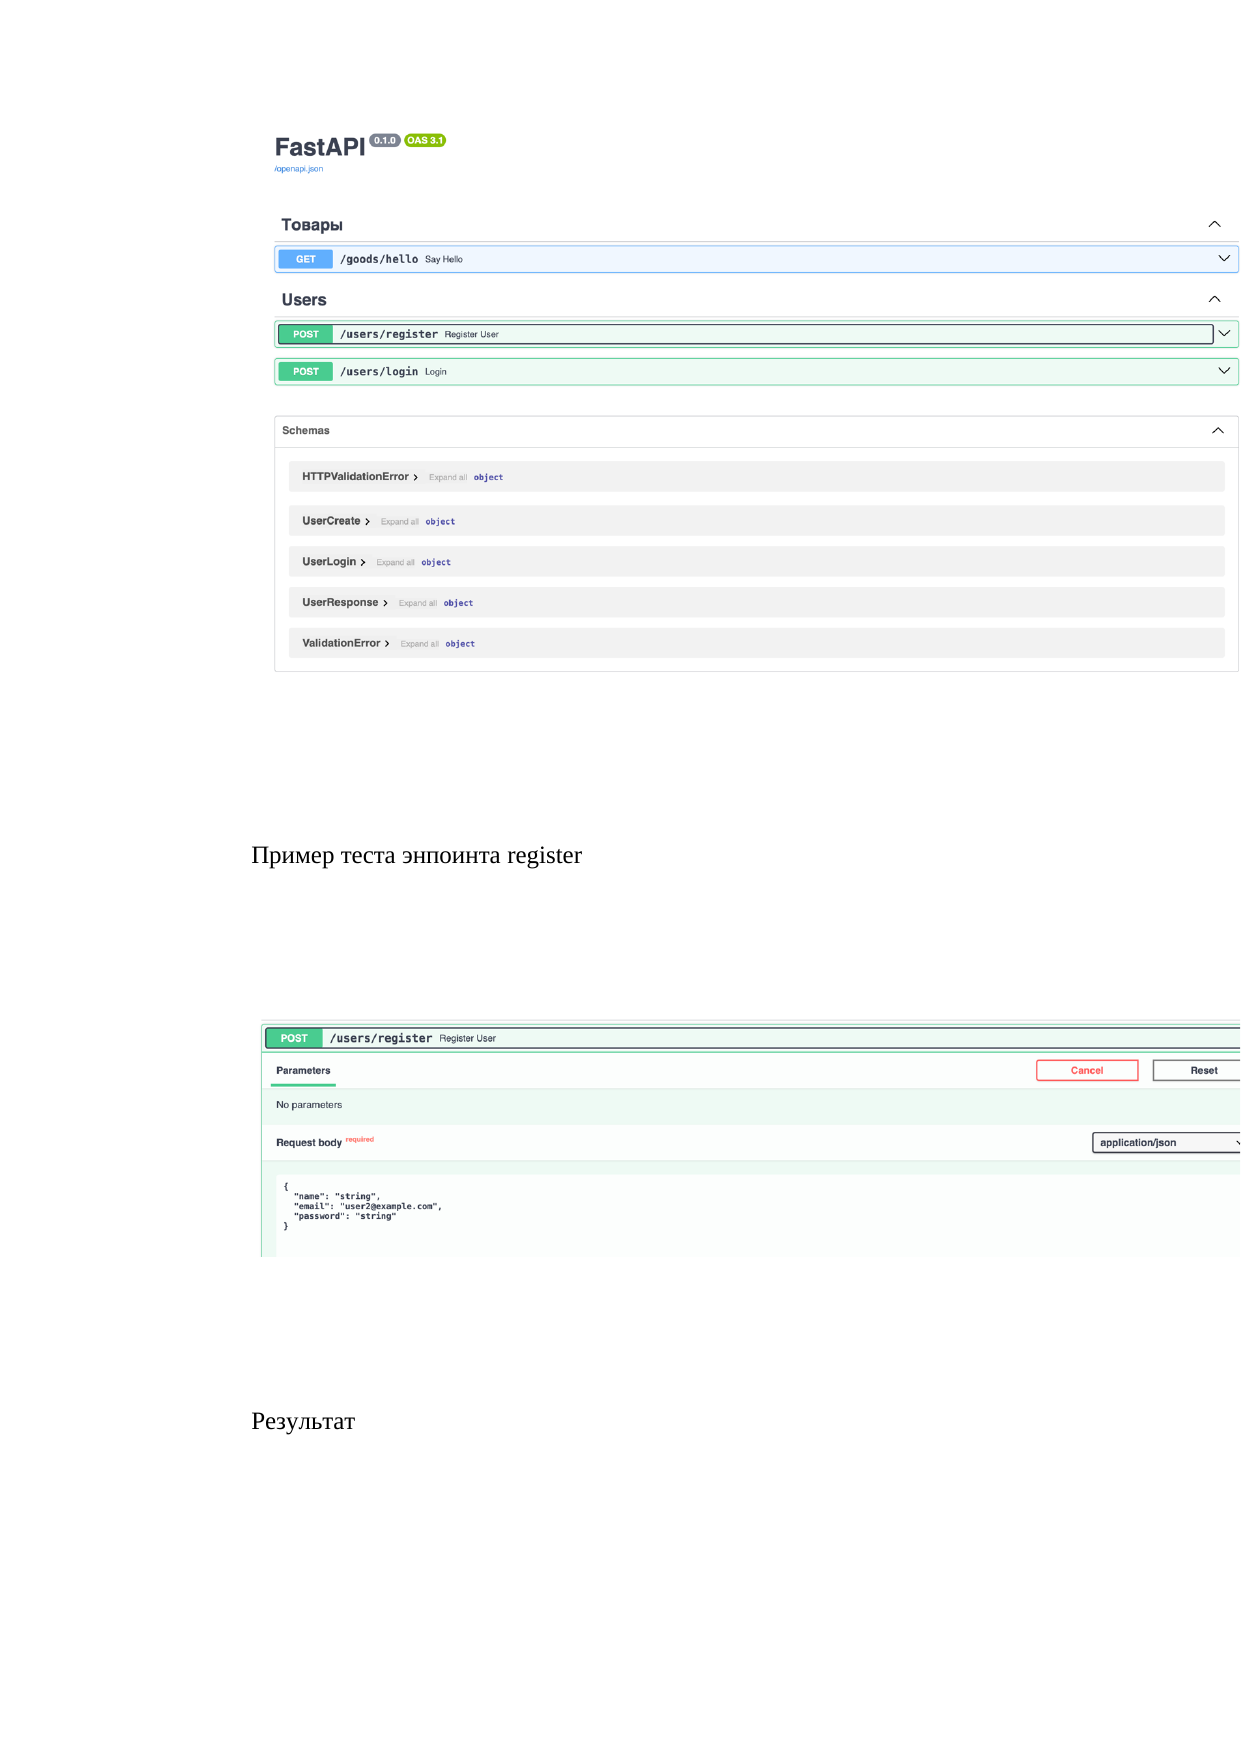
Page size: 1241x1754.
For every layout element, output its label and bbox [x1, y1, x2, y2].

picture [251, 118, 1241, 691]
picture [251, 1019, 1241, 1257]
